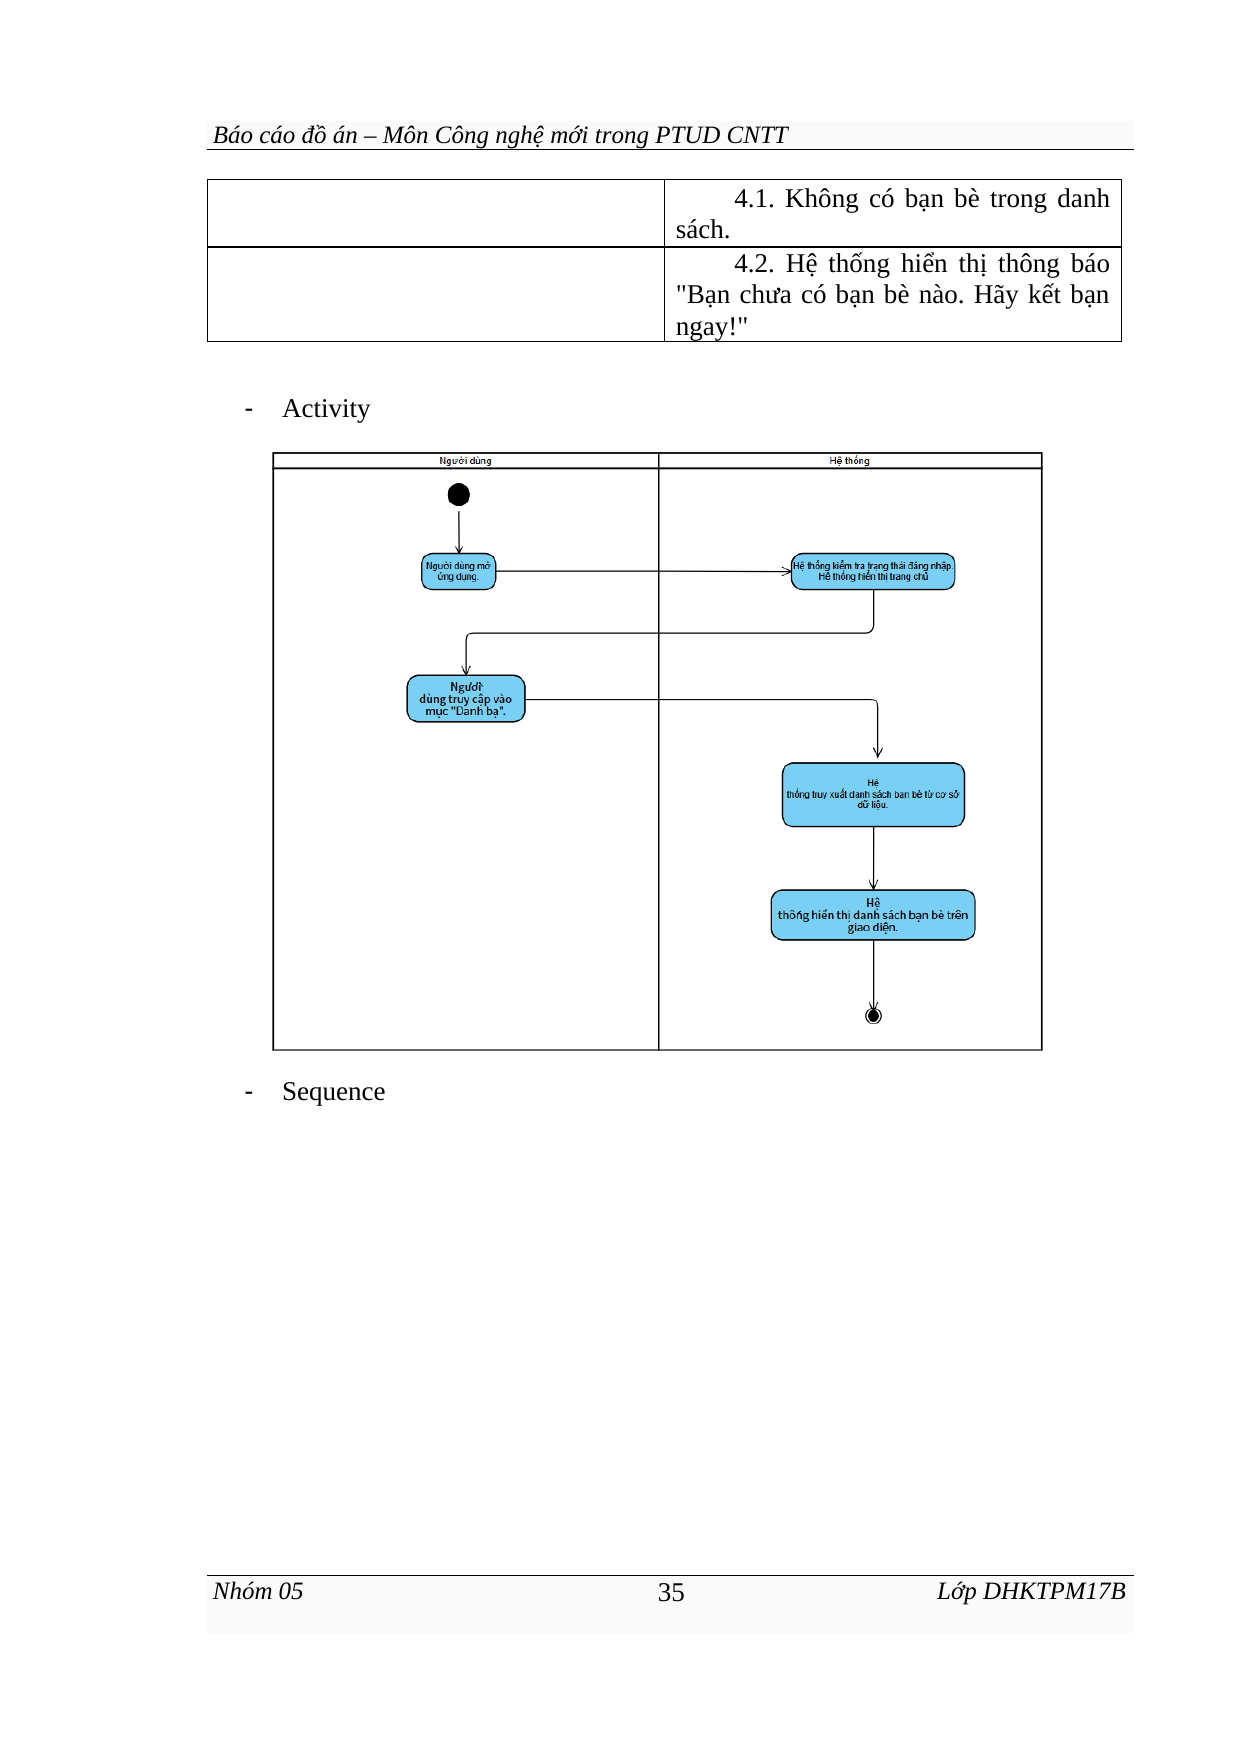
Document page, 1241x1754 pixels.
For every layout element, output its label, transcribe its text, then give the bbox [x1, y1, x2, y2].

list Sequence [244, 1071, 1122, 1108]
picture [265, 443, 1047, 1056]
table_cell [208, 180, 664, 246]
list Activity [244, 389, 1122, 426]
table_cell [208, 248, 664, 341]
table_cell 4.2. Hệ thống hiển thị thông báo "Bạn chưa có bạn bè nào. Hãy kết bạn ngay!" [665, 248, 1121, 341]
table_cell 4.1. Không có bạn bè trong danh sách. [665, 180, 1121, 246]
